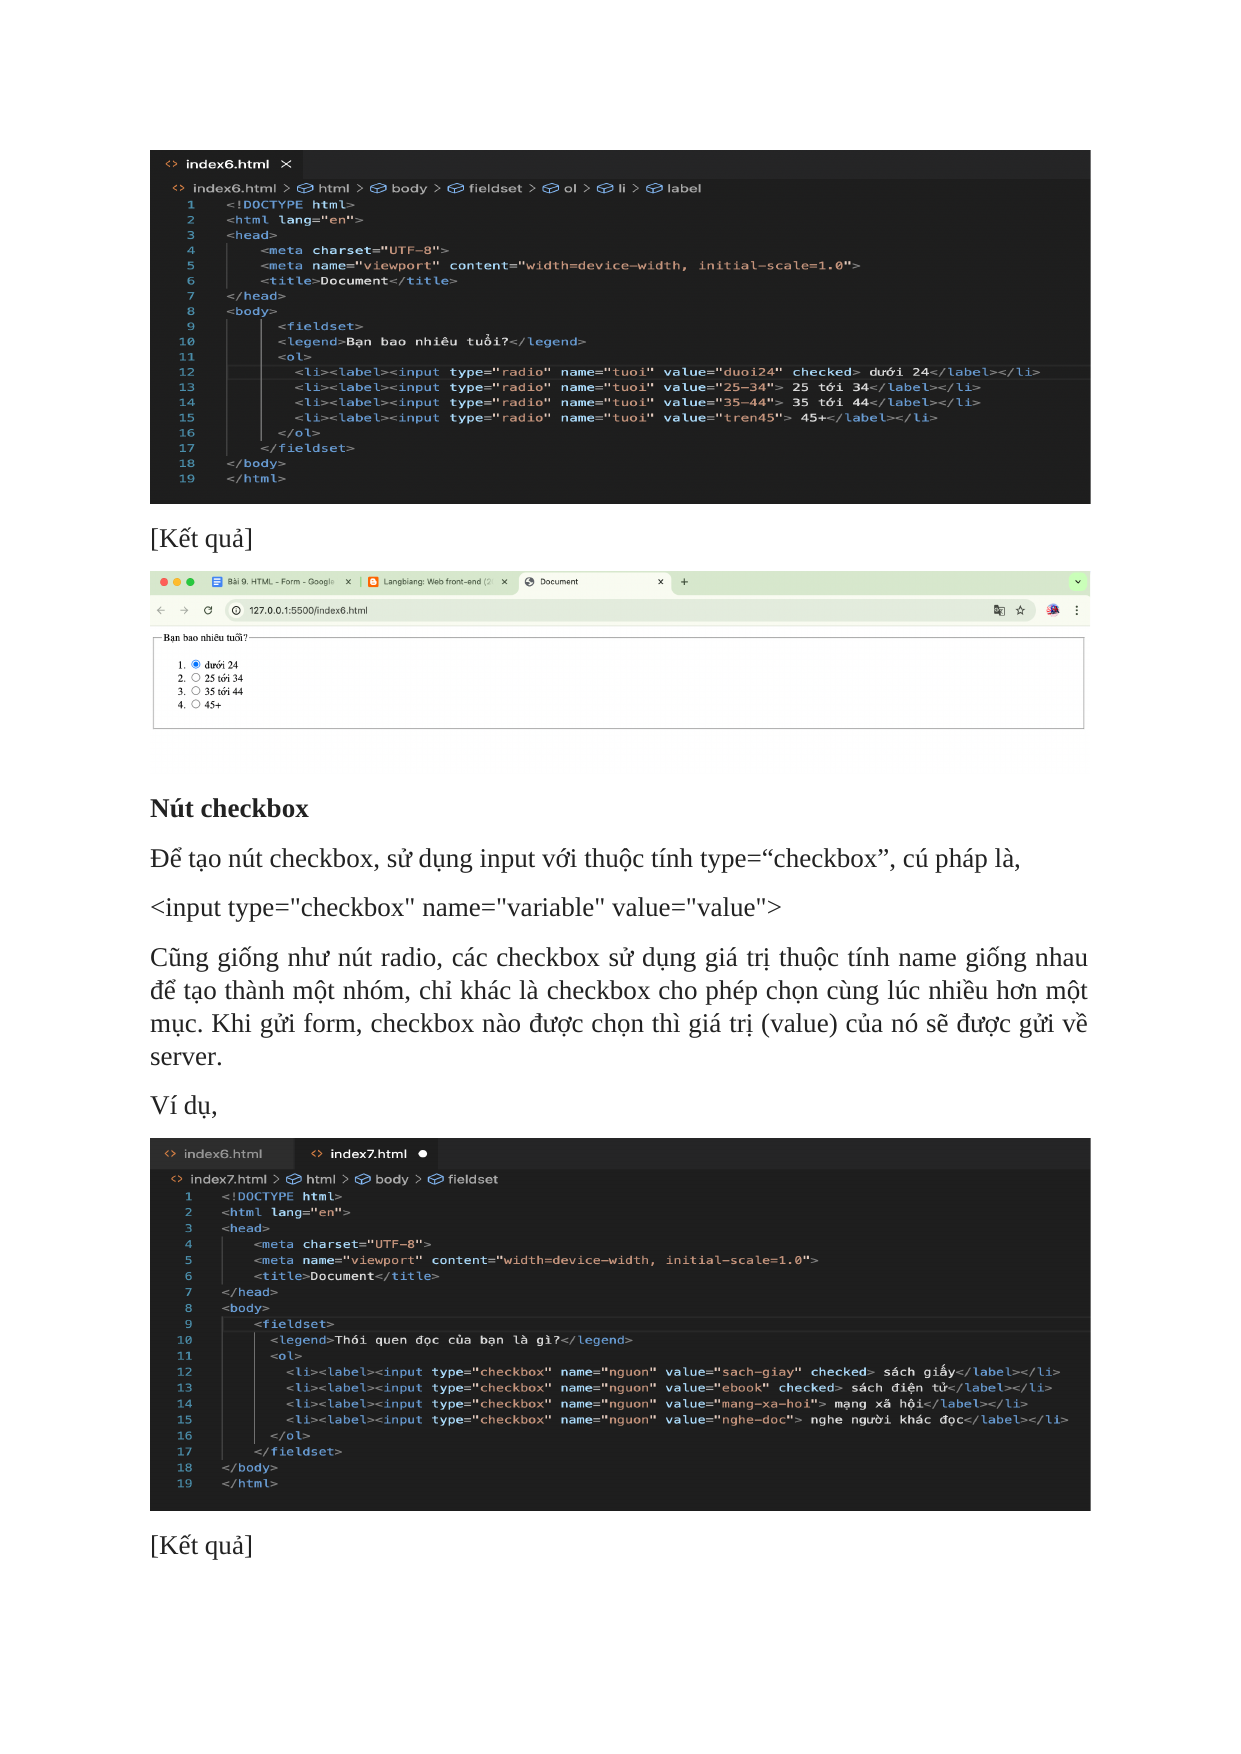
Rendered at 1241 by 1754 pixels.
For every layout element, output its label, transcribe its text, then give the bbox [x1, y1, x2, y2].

text <input type="checkbox" name="variable" value="value"> [150, 891, 1090, 922]
text Cũng giống như nút radio, các checkbox sử dụng giá trị thuộc tính name giống nhau để tạo thành một nhóm, chỉ khác là checkbox cho phép chọn cùng lúc nhiều hơn một mục. Khi gửi form, checkbox nào được chọn thì giá trị (value) của nó sẽ được gửi về server. [150, 941, 1090, 1071]
text [Kết quả] [150, 1529, 1090, 1560]
text [Kết quả] [150, 522, 1090, 553]
text Để tạo nút checkbox, sử dụng input với thuộc tính type=“checkbox”, cú pháp là, [150, 842, 1090, 873]
text Ví dụ, [150, 1089, 1090, 1120]
picture [150, 1138, 1091, 1511]
picture [150, 150, 1091, 504]
picture [150, 571, 1091, 774]
text Nút checkbox [150, 792, 1090, 823]
